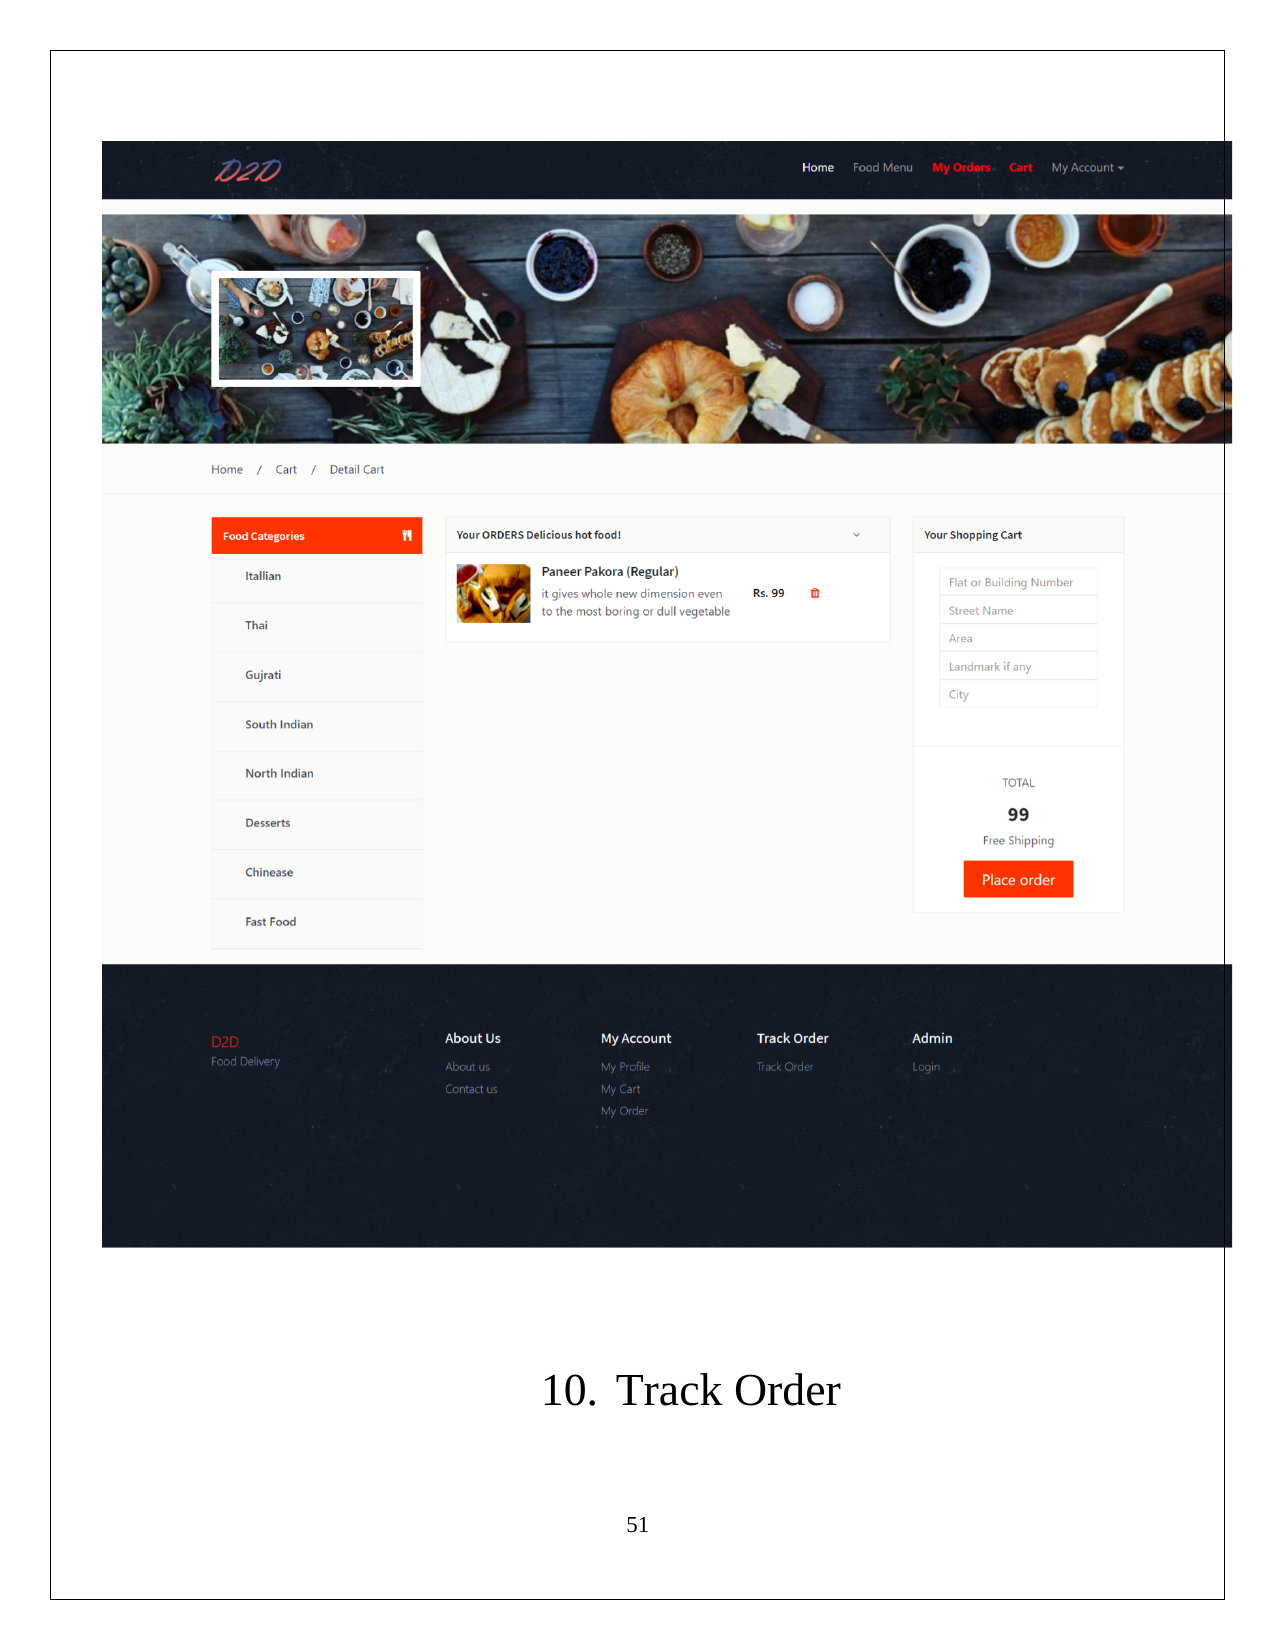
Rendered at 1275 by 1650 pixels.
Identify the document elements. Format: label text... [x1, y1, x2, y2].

picture [102, 141, 1224, 1248]
picture [1225, 141, 1233, 1248]
list Track Order [177, 1362, 1204, 1415]
